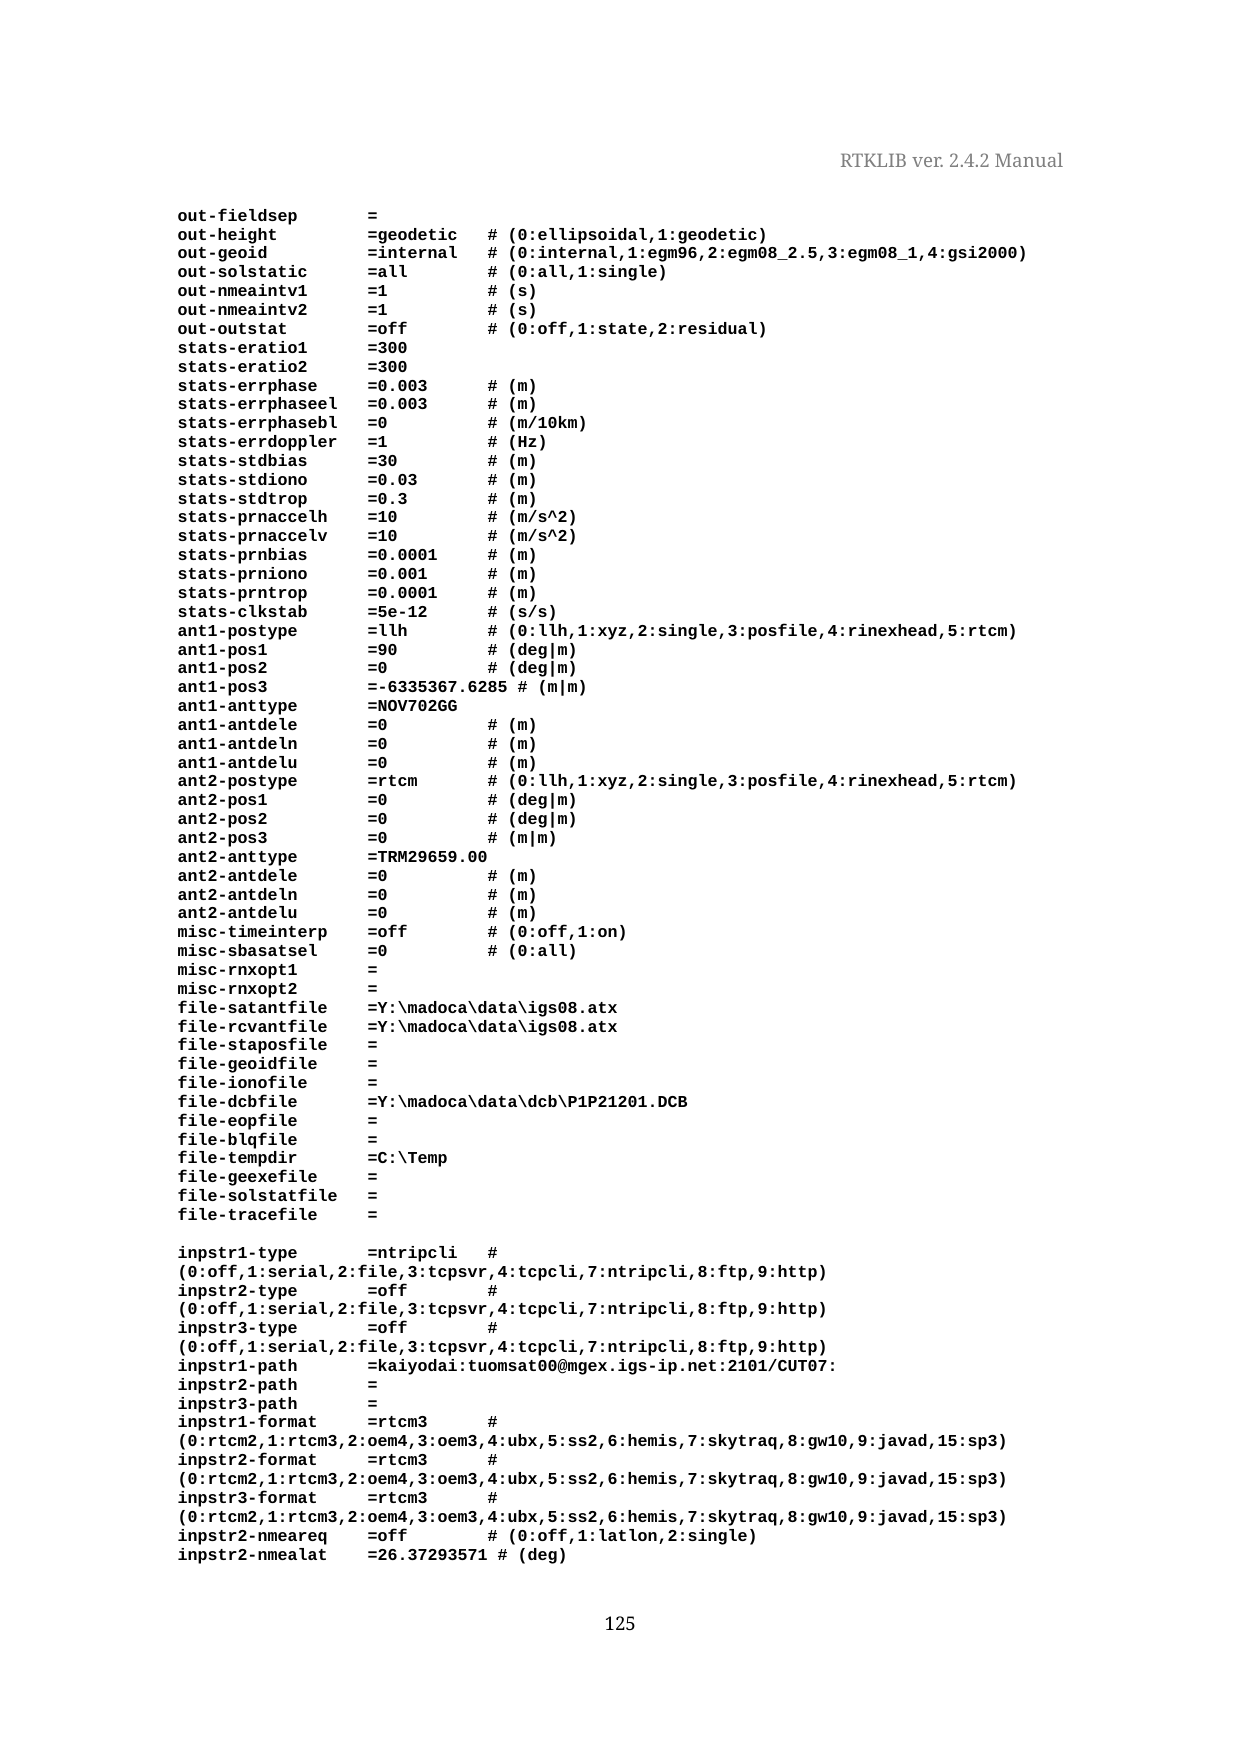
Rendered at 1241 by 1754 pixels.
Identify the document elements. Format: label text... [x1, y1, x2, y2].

text misc-rnxopt2 = [177, 980, 1063, 999]
text inpstr2-type =off # (0:off,1:serial,2:file,3:tcpsvr,4:tcpcli,7:ntripcli,8:ftp,9:http) [177, 1282, 1063, 1320]
text stats-prnaccelh =10 # (m/s^2) [177, 509, 1063, 528]
text inpstr3-path = [177, 1395, 1063, 1414]
text stats-errphasebl =0 # (m/10km) [177, 415, 1063, 434]
text file-staposfile = [177, 1037, 1063, 1056]
text file-ionofile = [177, 1075, 1063, 1093]
text out-nmeaintv1 =1 # (s) [177, 283, 1063, 302]
text file-geoidfile = [177, 1056, 1063, 1075]
text misc-rnxopt1 = [177, 962, 1063, 980]
text file-rcvantfile =Y:\madoca\data\igs08.atx [177, 1018, 1063, 1037]
text ant2-antdelu =0 # (m) [177, 905, 1063, 924]
text out-geoid =internal # (0:internal,1:egm96,2:egm08_2.5,3:egm08_1,4:gsi2000) [177, 245, 1063, 264]
text misc-sbasatsel =0 # (0:all) [177, 943, 1063, 962]
text stats-errphaseel =0.003 # (m) [177, 396, 1063, 415]
text inpstr2-path = [177, 1376, 1063, 1395]
text out-solstatic =all # (0:all,1:single) [177, 264, 1063, 283]
text stats-errdoppler =1 # (Hz) [177, 434, 1063, 452]
text stats-eratio2 =300 [177, 358, 1063, 377]
text out-nmeaintv2 =1 # (s) [177, 302, 1063, 321]
text stats-stdbias =30 # (m) [177, 452, 1063, 471]
text ant2-anttype =TRM29659.00 [177, 848, 1063, 867]
text inpstr1-format =rtcm3 # (0:rtcm2,1:rtcm3,2:oem4,3:oem3,4:ubx,5:ss2,6:hemis,7:skytraq,8:gw10,9:javad,15:sp3) [177, 1414, 1063, 1452]
text inpstr2-nmealat =26.37293571 # (deg) [177, 1546, 1063, 1565]
text ant1-antdele =0 # (m) [177, 716, 1063, 735]
text ant2-postype =rtcm # (0:llh,1:xyz,2:single,3:posfile,4:rinexhead,5:rtcm) [177, 773, 1063, 792]
text ant1-antdeln =0 # (m) [177, 735, 1063, 754]
text inpstr2-nmeareq =off # (0:off,1:latlon,2:single) [177, 1527, 1063, 1546]
text inpstr3-type =off # (0:off,1:serial,2:file,3:tcpsvr,4:tcpcli,7:ntripcli,8:ftp,9:http) [177, 1320, 1063, 1357]
text stats-stdtrop =0.3 # (m) [177, 490, 1063, 509]
text stats-clkstab =5e-12 # (s/s) [177, 603, 1063, 622]
text out-height =geodetic # (0:ellipsoidal,1:geodetic) [177, 226, 1063, 245]
text ant1-antdelu =0 # (m) [177, 754, 1063, 773]
text file-tracefile = [177, 1207, 1063, 1226]
text file-satantfile =Y:\madoca\data\igs08.atx [177, 999, 1063, 1018]
text inpstr2-format =rtcm3 # (0:rtcm2,1:rtcm3,2:oem4,3:oem3,4:ubx,5:ss2,6:hemis,7:skytraq,8:gw10,9:javad,15:sp3) [177, 1452, 1063, 1489]
text stats-errphase =0.003 # (m) [177, 377, 1063, 396]
text inpstr3-format =rtcm3 # (0:rtcm2,1:rtcm3,2:oem4,3:oem3,4:ubx,5:ss2,6:hemis,7:skytraq,8:gw10,9:javad,15:sp3) [177, 1489, 1063, 1527]
text stats-eratio1 =300 [177, 339, 1063, 358]
text file-tempdir =C:\Temp [177, 1150, 1063, 1169]
text out-outstat =off # (0:off,1:state,2:residual) [177, 321, 1063, 339]
text inpstr1-path =kaiyodai:tuomsat00@mgex.igs-ip.net:2101/CUT07: [177, 1357, 1063, 1376]
text stats-prniono =0.001 # (m) [177, 566, 1063, 584]
text ant2-pos3 =0 # (m|m) [177, 829, 1063, 848]
text ant2-pos1 =0 # (deg|m) [177, 792, 1063, 811]
text stats-prnaccelv =10 # (m/s^2) [177, 528, 1063, 547]
text ant2-antdeln =0 # (m) [177, 886, 1063, 905]
text out-fieldsep = [177, 207, 1063, 226]
text stats-prnbias =0.0001 # (m) [177, 547, 1063, 566]
text ant1-anttype =NOV702GG [177, 698, 1063, 716]
text file-geexefile = [177, 1169, 1063, 1188]
text misc-timeinterp =off # (0:off,1:on) [177, 924, 1063, 943]
text ant1-postype =llh # (0:llh,1:xyz,2:single,3:posfile,4:rinexhead,5:rtcm) [177, 622, 1063, 641]
text ant1-pos2 =0 # (deg|m) [177, 660, 1063, 679]
text inpstr1-type =ntripcli # (0:off,1:serial,2:file,3:tcpsvr,4:tcpcli,7:ntripcli,8:ftp,9:http) [177, 1244, 1063, 1282]
text file-dcbfile =Y:\madoca\data\dcb\P1P21201.DCB [177, 1093, 1063, 1112]
text ant2-antdele =0 # (m) [177, 867, 1063, 886]
text file-eopfile = [177, 1112, 1063, 1131]
text stats-stdiono =0.03 # (m) [177, 471, 1063, 490]
text stats-prntrop =0.0001 # (m) [177, 584, 1063, 603]
text ant2-pos2 =0 # (deg|m) [177, 811, 1063, 829]
text file-solstatfile = [177, 1188, 1063, 1207]
text file-blqfile = [177, 1131, 1063, 1150]
text ant1-pos3 =-6335367.6285 # (m|m) [177, 679, 1063, 698]
text ant1-pos1 =90 # (deg|m) [177, 641, 1063, 660]
